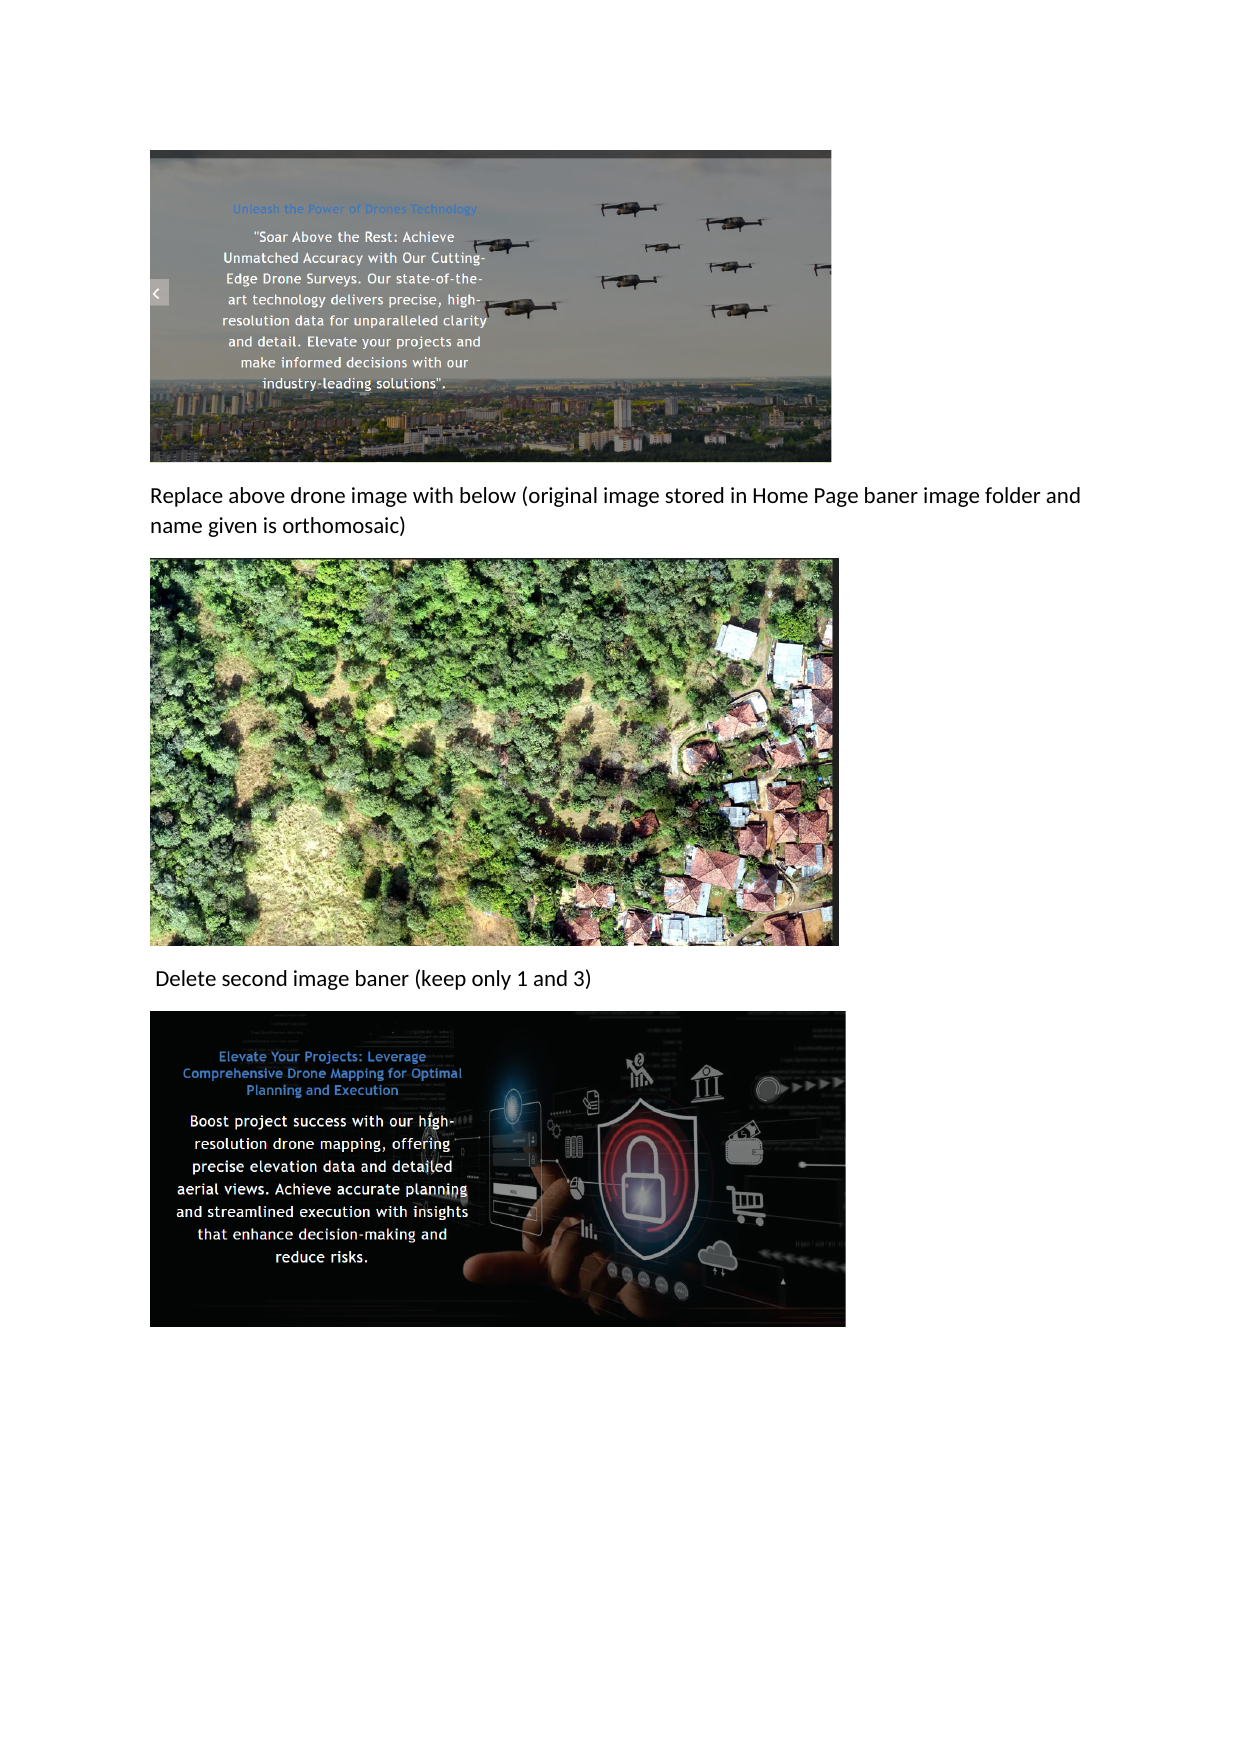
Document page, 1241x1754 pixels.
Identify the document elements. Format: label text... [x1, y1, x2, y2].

text Delete second image baner (keep only 1 and 3) [150, 964, 1090, 992]
picture [150, 150, 832, 463]
text Replace above drone image with below (original image stored in Home Page baner image folder and name given is orthomosaic) [150, 481, 1090, 539]
picture [150, 558, 839, 946]
picture [150, 1011, 846, 1327]
